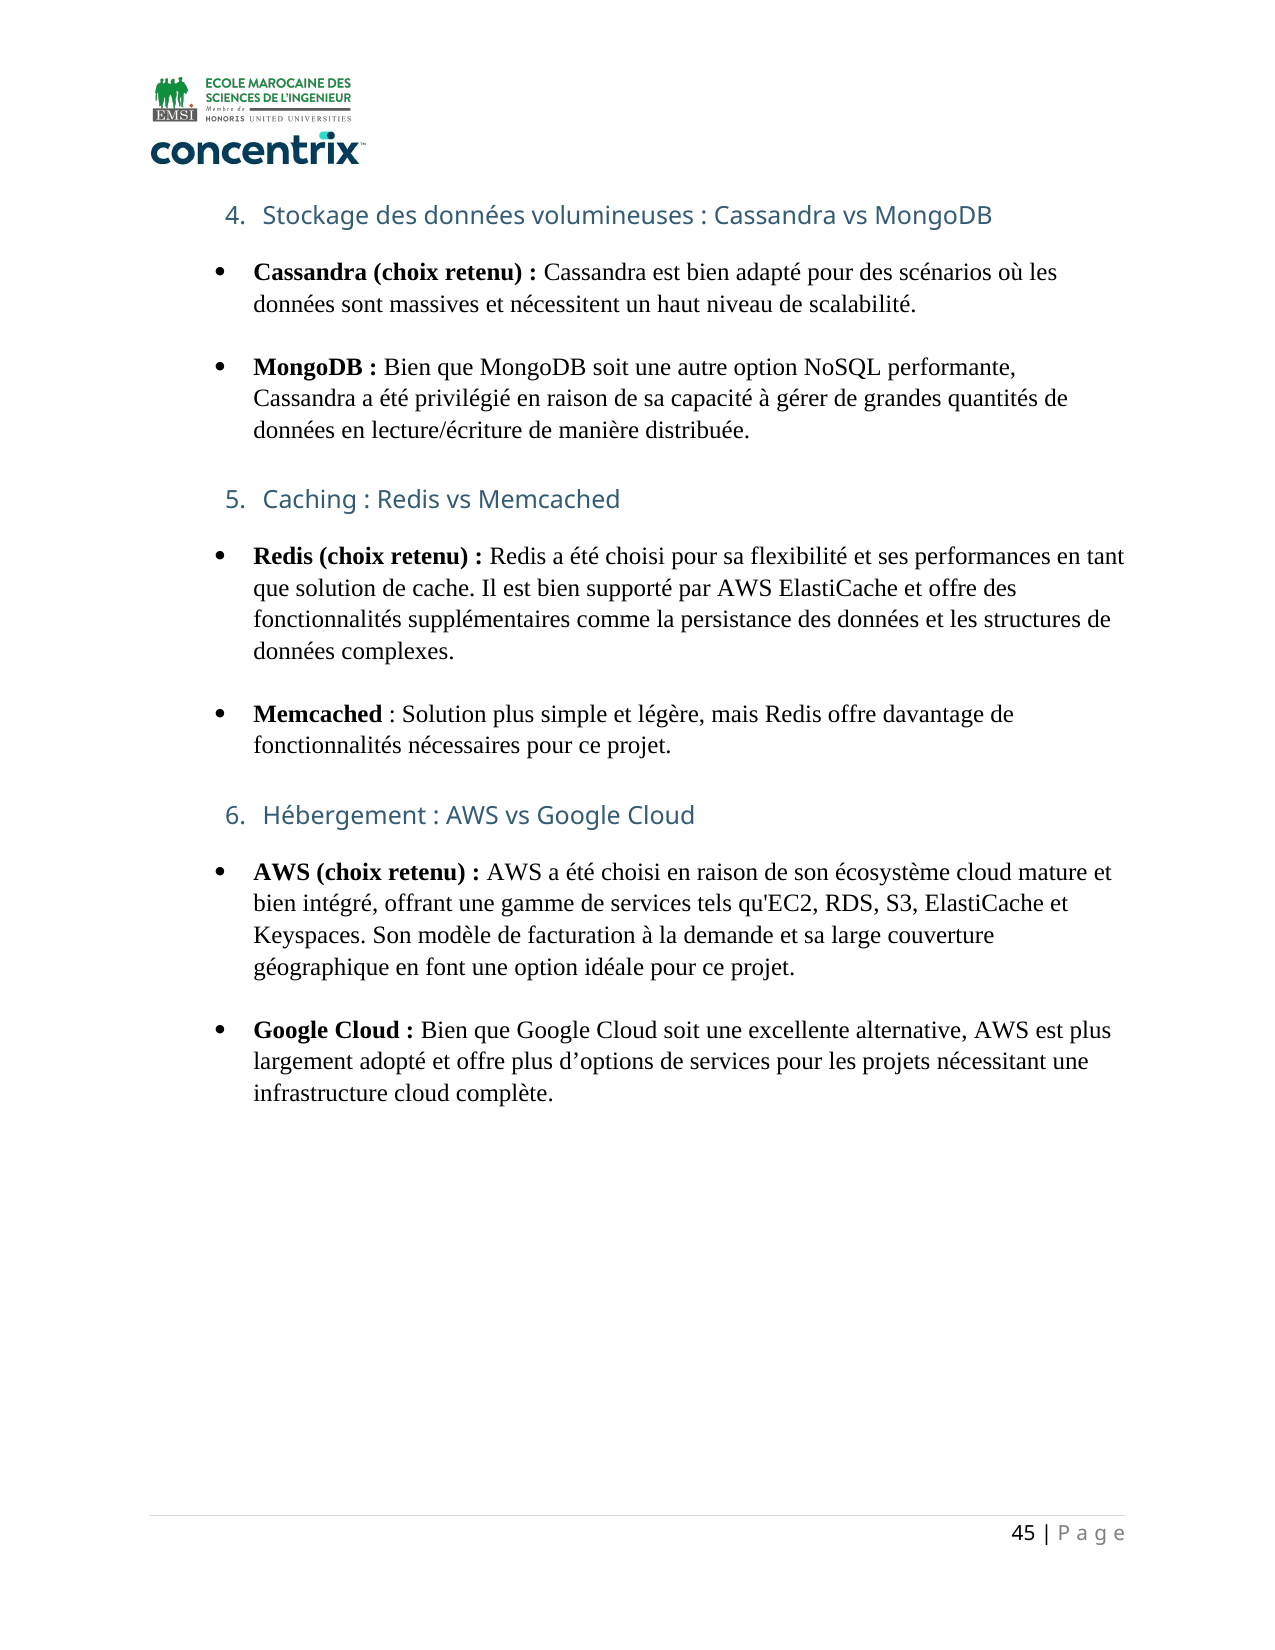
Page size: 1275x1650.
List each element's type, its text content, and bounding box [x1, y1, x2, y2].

list AWS (choix retenu) : AWS a été choisi en raison de son écosystème cloud mature et bien intégré, offrant une gamme de services tels qu'EC2, RDS, S3, ElastiCache et Keyspaces. Son modèle de facturation à la demande et sa large couverture géographique en font une option idéale pour ce projet. [216, 857, 1125, 980]
subtitle Hébergement : AWS vs Google Cloud [225, 798, 1125, 832]
picture [150, 75, 368, 170]
list Redis (choix retenu) : Redis a été choisi pour sa flexibilité et ses performances en tant que solution de cache. Il est bien supporté par AWS ElastiCache et offre des fonctionnalités supplémentaires comme la persistance des données et les structures de données complexes. [216, 541, 1125, 665]
subtitle Caching : Redis vs Memcached [225, 482, 1125, 516]
list Memcached : Solution plus simple et légère, mais Redis offre davantage de fonctionnalités nécessaires pour ce projet. [216, 699, 1125, 759]
list MongoDB : Bien que MongoDB soit une autre option NoSQL performante, Cassandra a été privilégié en raison de sa capacité à gérer de grandes quantités de données en lecture/écriture de manière distribuée. [216, 352, 1125, 444]
list Google Cloud : Bien que Google Cloud soit une excellente alternative, AWS est plus largement adopté et offre plus d’options de services pour les projets nécessitant une infrastructure cloud complète. [216, 1015, 1125, 1107]
subtitle Stockage des données volumineuses : Cassandra vs MongoDB [225, 198, 1125, 232]
list Cassandra (choix retenu) : Cassandra est bien adapté pour des scénarios où les données sont massives et nécessitent un haut niveau de scalabilité. [216, 257, 1125, 317]
